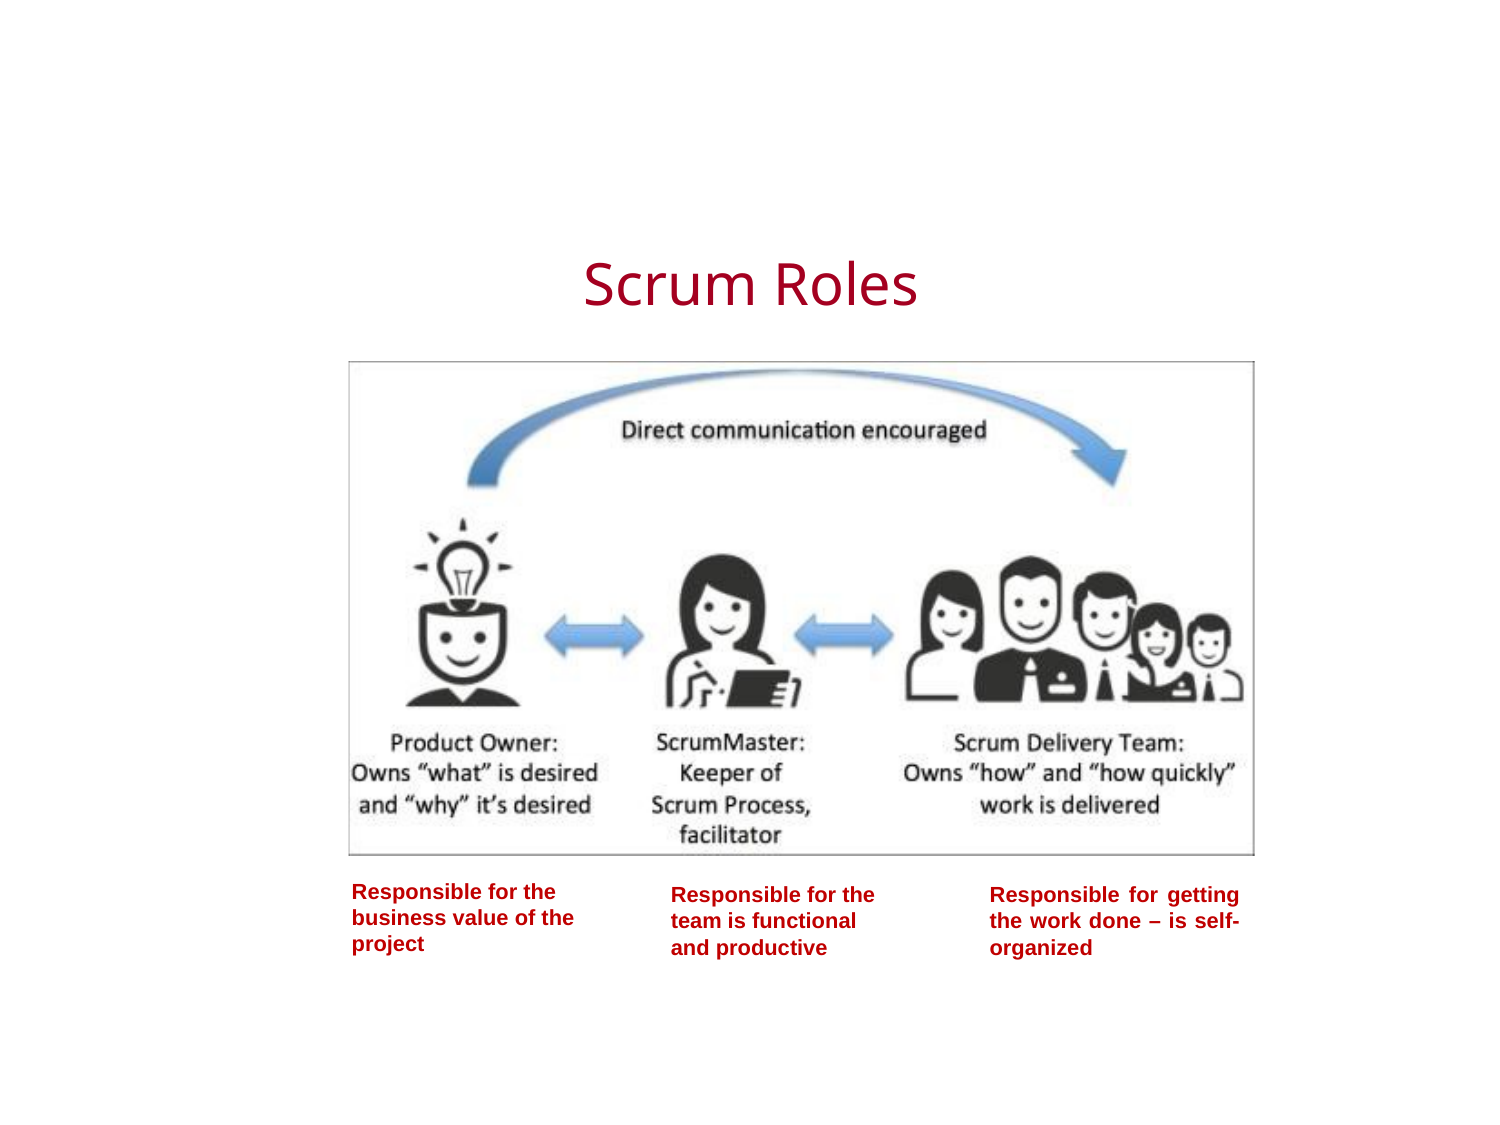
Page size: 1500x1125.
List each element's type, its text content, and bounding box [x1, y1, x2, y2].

text Responsible for the business value of the project [351, 879, 579, 956]
text Responsible for the team is functional and productive [671, 882, 880, 960]
picture [348, 361, 1255, 856]
text Responsible for getting the work done – is self- organized [989, 882, 1239, 960]
text Scrum Roles [560, 250, 942, 315]
